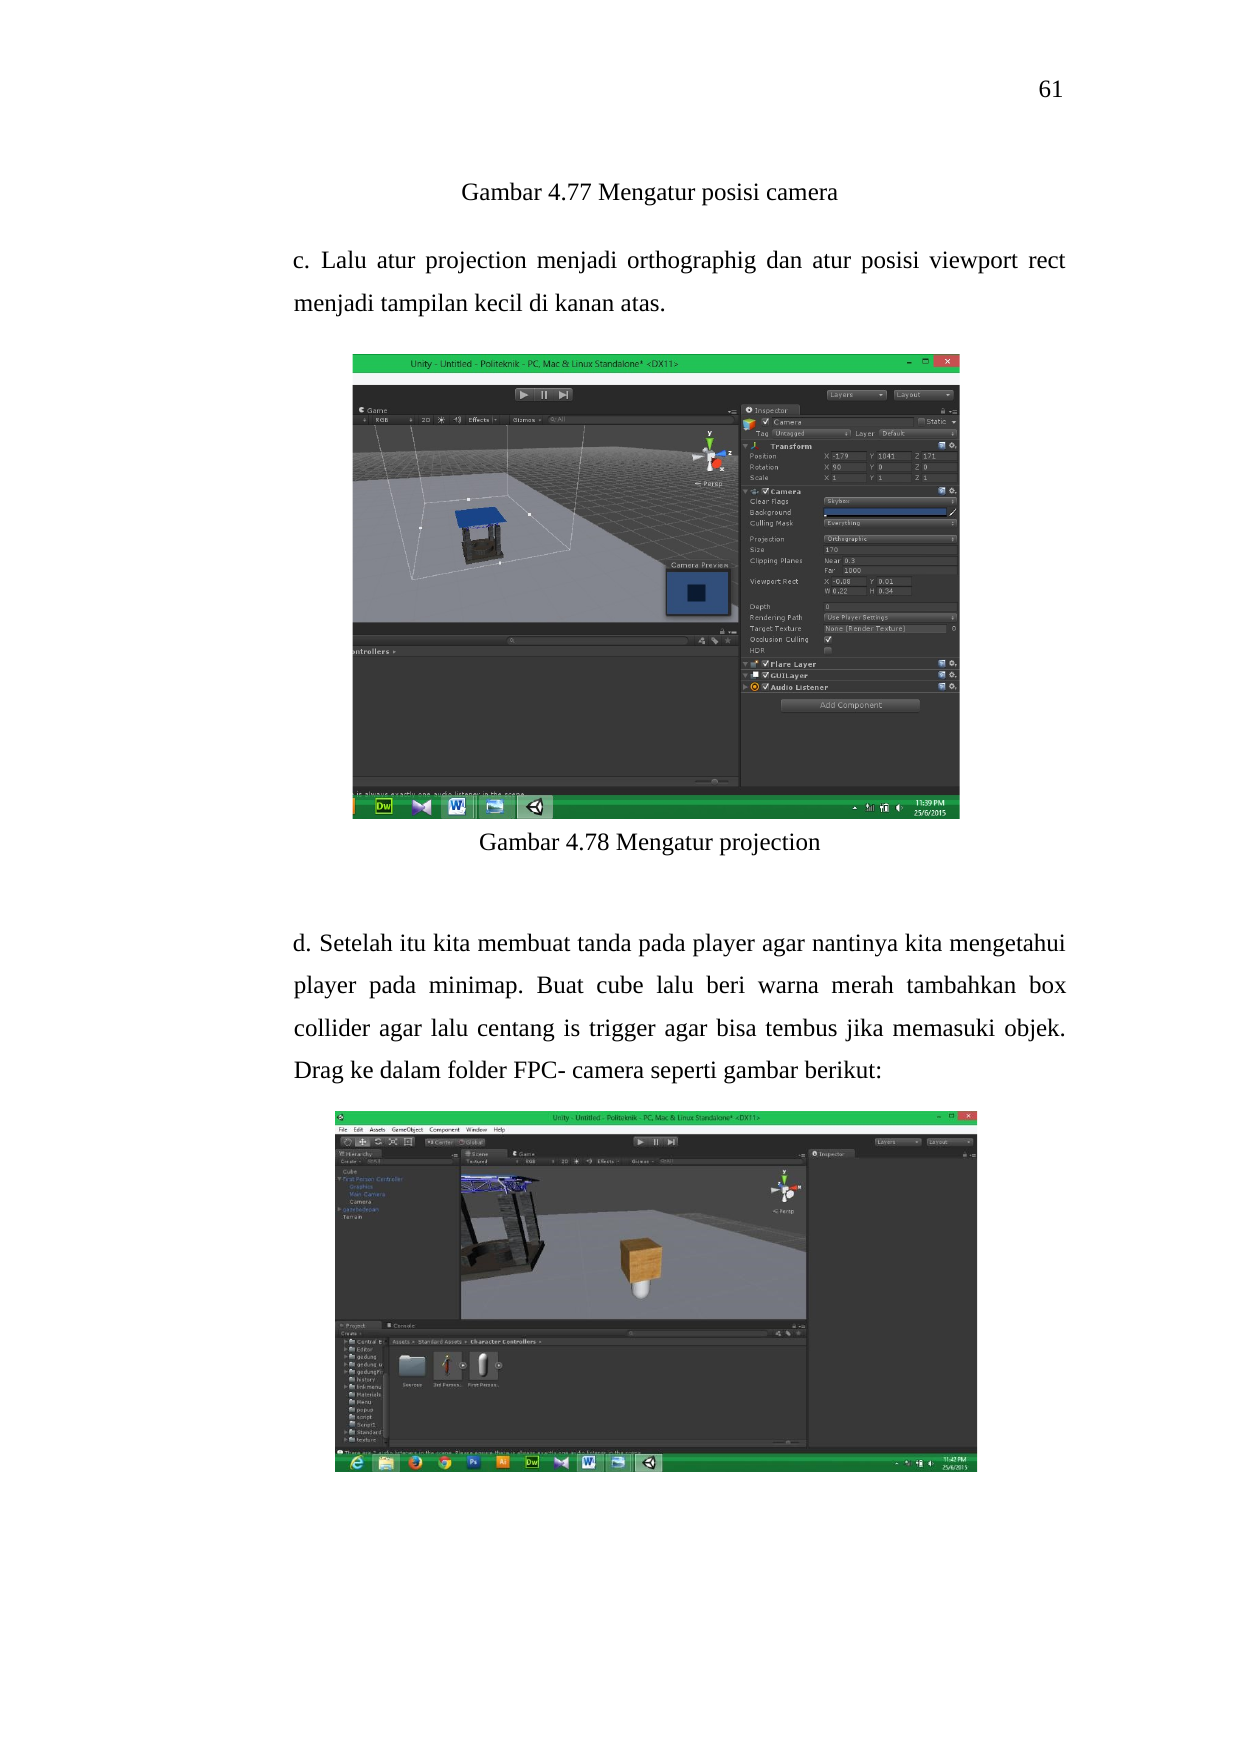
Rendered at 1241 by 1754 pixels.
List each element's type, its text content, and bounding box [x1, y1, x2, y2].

subtitle Gambar 4.77 Mengatur posisi camera [461, 177, 1067, 206]
subtitle Gambar 4.78 Mengatur projection [479, 827, 1067, 856]
picture [352, 354, 960, 819]
picture [335, 1111, 978, 1472]
text c. Lalu atur projection menjadi orthographig dan atur posisi viewport rect menjadi tampilan kecil di kanan atas. [293, 245, 1067, 316]
text d. Setelah itu kita membuat tanda pada player agar nantinya kita mengetahui player pada minimap. Buat cube lalu beri warna merah tambahkan box collider agar lalu centang is trigger agar bisa tembus jika memasuki objek. Drag ke dalam folder FPC- camera seperti gambar berikut: [293, 928, 1067, 1084]
